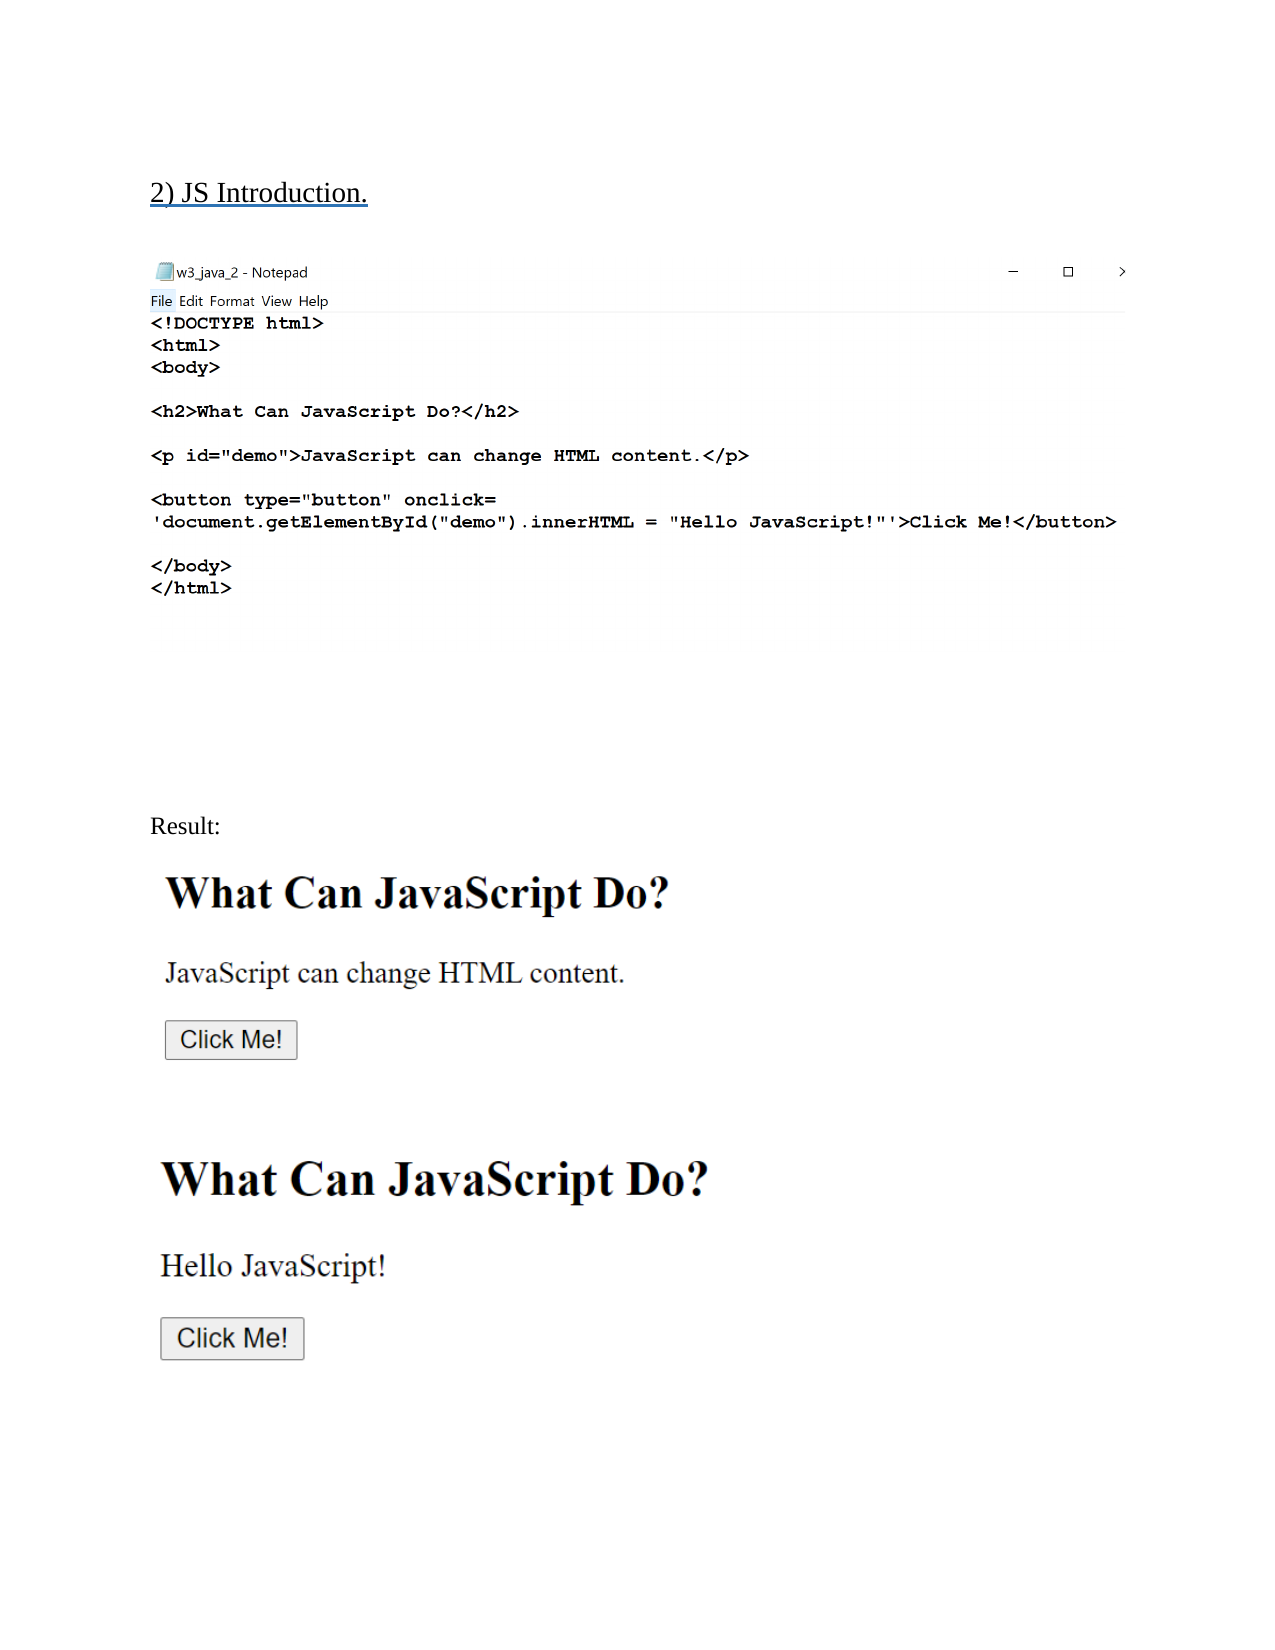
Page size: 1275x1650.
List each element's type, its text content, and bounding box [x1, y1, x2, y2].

subtitle 2) JS Introduction. [150, 175, 1125, 208]
picture [150, 858, 737, 1074]
picture [150, 1139, 744, 1379]
picture [150, 257, 1125, 652]
text Result: [150, 811, 1125, 840]
